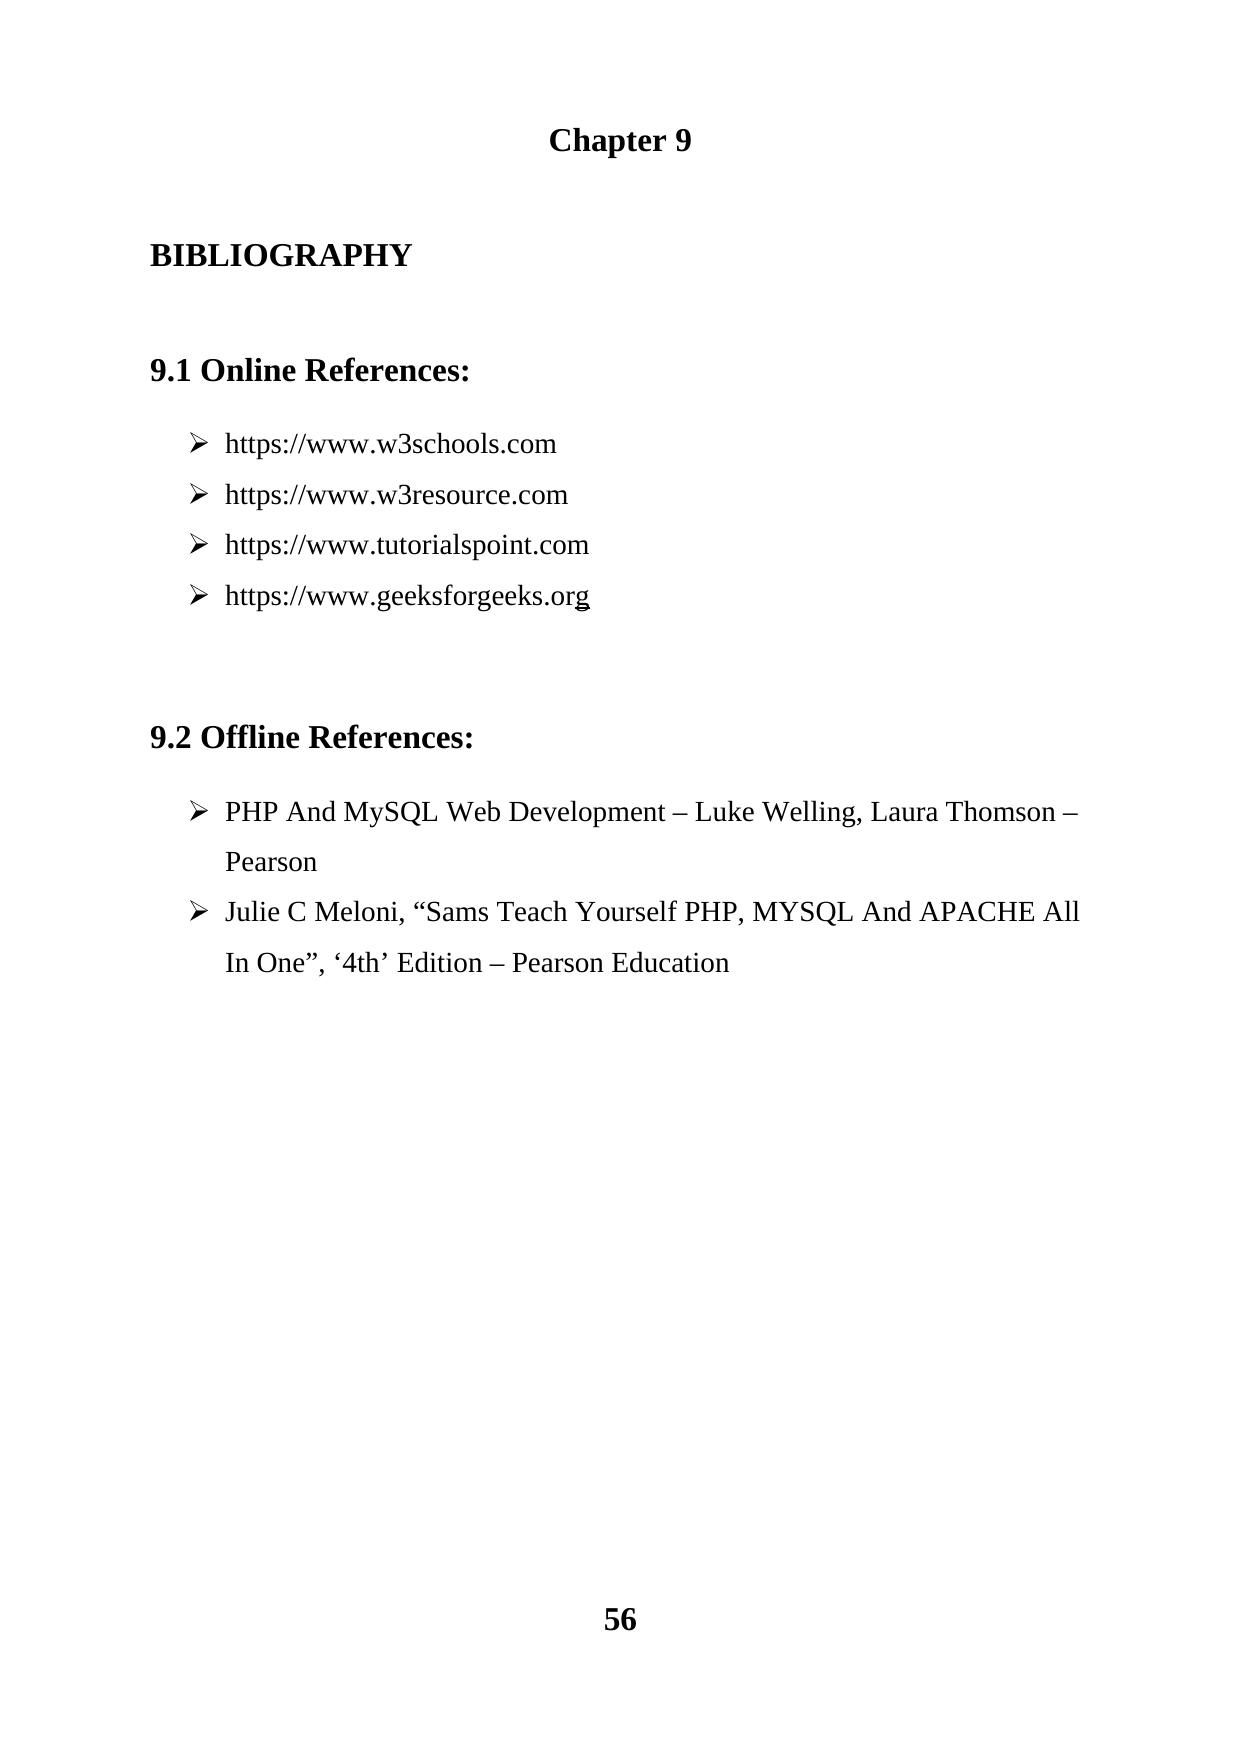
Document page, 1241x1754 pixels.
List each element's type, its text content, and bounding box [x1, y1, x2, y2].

text 9.1 Online References: [150, 350, 1090, 388]
list https://www.w3resource.com [187, 477, 1090, 511]
list https://www.tutorialspoint.com [187, 527, 1090, 561]
text Chapter 9 [150, 120, 1090, 158]
list Julie C Meloni, “Sams Teach Yourself PHP, MYSQL And APACHE All In One”, ‘4th’ Edition – Pearson Education [187, 894, 1090, 978]
text 56 [150, 1599, 1090, 1637]
text BIBLIOGRAPHY [150, 235, 1090, 273]
list PHP And MySQL Web Development – Luke Welling, Laura Thomson – Pearson [187, 794, 1090, 878]
text 9.2 Offline References: [150, 717, 1090, 755]
list https://www.w3schools.com [187, 427, 1090, 460]
list https://www.geeksforgeeks.org [187, 578, 1090, 612]
